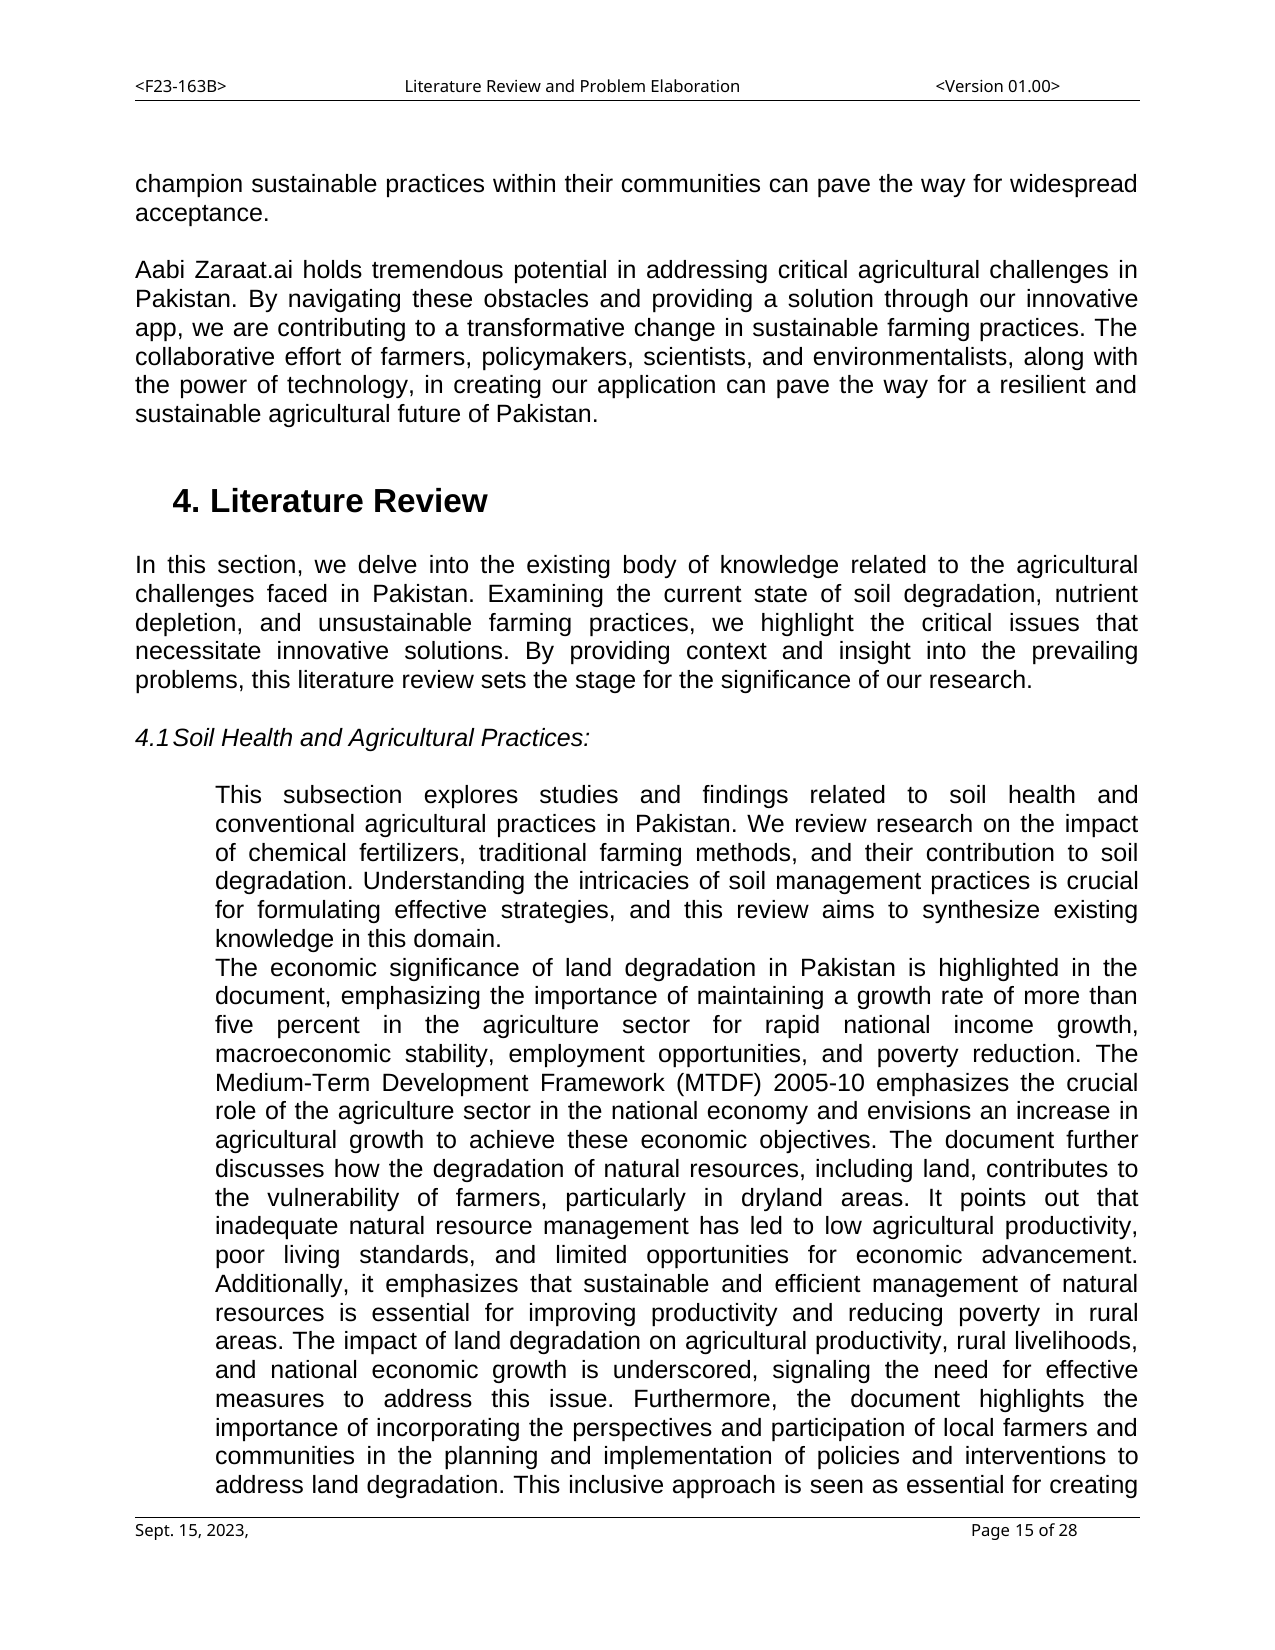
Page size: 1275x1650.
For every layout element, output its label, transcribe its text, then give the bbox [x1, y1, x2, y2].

subtitle Literature Review [172, 481, 1140, 520]
text Aabi Zaraat.ai holds tremendous potential in addressing critical agricultural challenges in Pakistan. By navigating these obstacles and providing a solution through our innovative app, we are contributing to a transformative change in sustainable farming practices. The collaborative effort of farmers, policymakers, scientists, and environmentalists, along with the power of technology, in creating our application can pave the way for a resilient and sustainable agricultural future of Pakistan. [135, 255, 1140, 428]
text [215, 953, 1140, 1499]
text This subsection explores studies and findings related to soil health and conventional agricultural practices in Pakistan. We review research on the impact of chemical fertilizers, traditional farming methods, and their contribution to soil degradation. Understanding the intricacies of soil management practices is crucial for formulating effective strategies, and this review aims to synthesize existing knowledge in this domain. [215, 780, 1140, 953]
list Soil Health and Agricultural Practices: [135, 723, 1140, 751]
text In this section, we delve into the existing body of knowledge related to the agricultural challenges faced in Pakistan. Examining the current state of soil degradation, nutrient depletion, and unsustainable farming practices, we highlight the critical issues that necessitate innovative solutions. By providing context and insight into the prevailing problems, this literature review sets the stage for the significance of our research. [135, 550, 1140, 694]
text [135, 169, 1140, 226]
